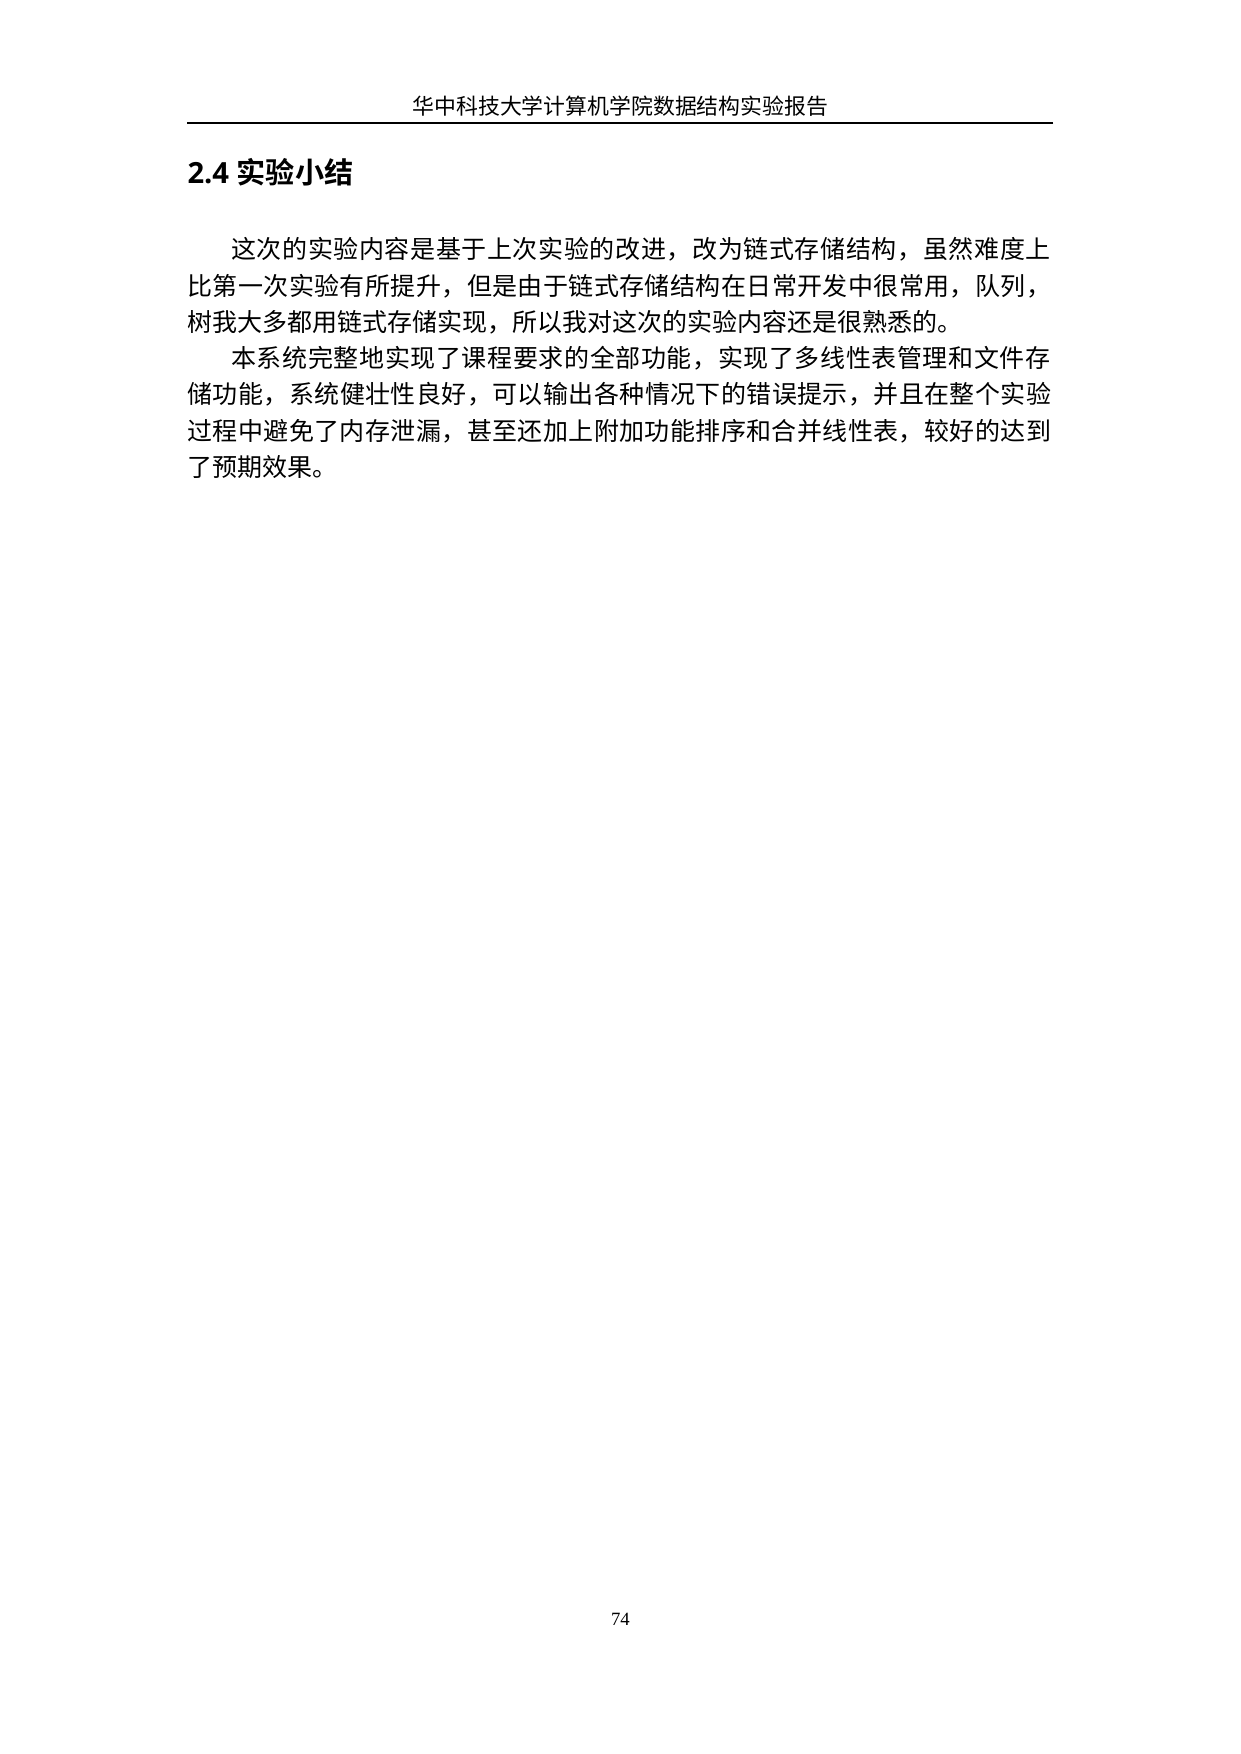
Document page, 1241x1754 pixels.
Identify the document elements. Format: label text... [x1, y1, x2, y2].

list 这次的实验内容是基于上次实验的改进，改为链式存储结构，虽然难度上比第一次实验有所提升，但是由于链式存储结构在日常开发中很常用，队列，树我大多都用链式存储实现，所以我对这次的实验内容还是很熟悉的。 [187, 230, 1053, 338]
subtitle 实验小结 [187, 150, 1053, 192]
list 本系统完整地实现了课程要求的全部功能，实现了多线性表管理和文件存储功能，系统健壮性良好，可以输出各种情况下的错误提示，并且在整个实验过程中避免了内存泄漏，甚至还加上附加功能排序和合并线性表，较好的达到了预期效果。 [187, 338, 1053, 483]
